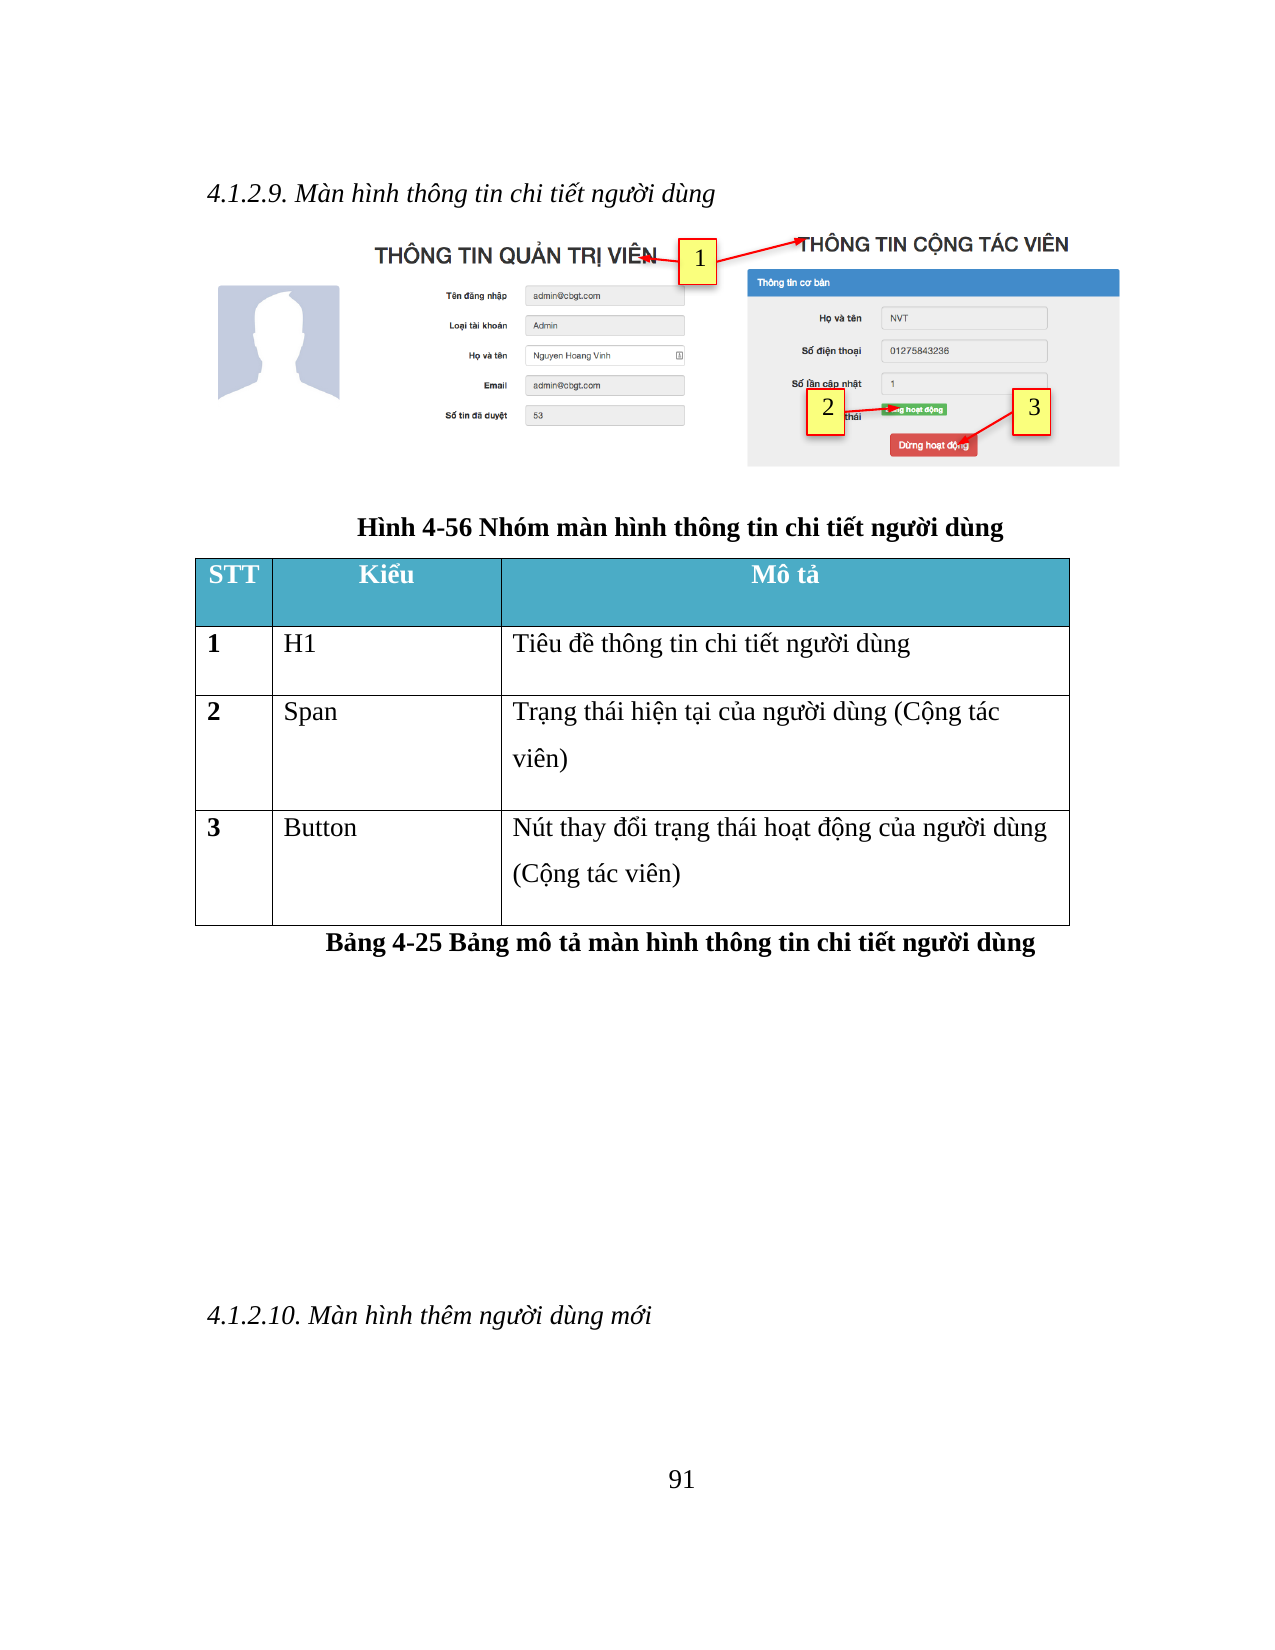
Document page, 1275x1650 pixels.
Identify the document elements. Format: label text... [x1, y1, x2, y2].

table_cell Tiêu đề thông tin chi tiết người dùng [502, 627, 1069, 694]
table_header Kiểu [273, 559, 501, 626]
text 4.1.2.9. Màn hình thông tin chi tiết người dùng [207, 177, 1157, 208]
text 4.1.2.10. Màn hình thêm người dùng mới [207, 1299, 1157, 1330]
table_header STT [196, 559, 272, 626]
table_header Mô tả [502, 559, 1069, 626]
text Bảng 4-11 Bảng mô tả màn hình thông tin chi tiết người dùng [207, 926, 1154, 957]
table_cell Trạng thái hiện tại của người dùng (Cộng tác viên) [502, 696, 1069, 810]
table_cell 1 [196, 627, 272, 694]
table_cell 2 [196, 696, 272, 810]
table_cell Span [273, 696, 501, 810]
table_cell Nút thay đổi trạng thái hoạt động của người dùng (Cộng tác viên) [502, 811, 1069, 925]
picture [206, 227, 1144, 483]
text Hình 4-14 Nhóm màn hình thông tin chi tiết người dùng [207, 511, 1154, 542]
table_cell Button [273, 811, 501, 925]
table_cell 3 [196, 811, 272, 925]
table_cell H1 [273, 627, 501, 694]
